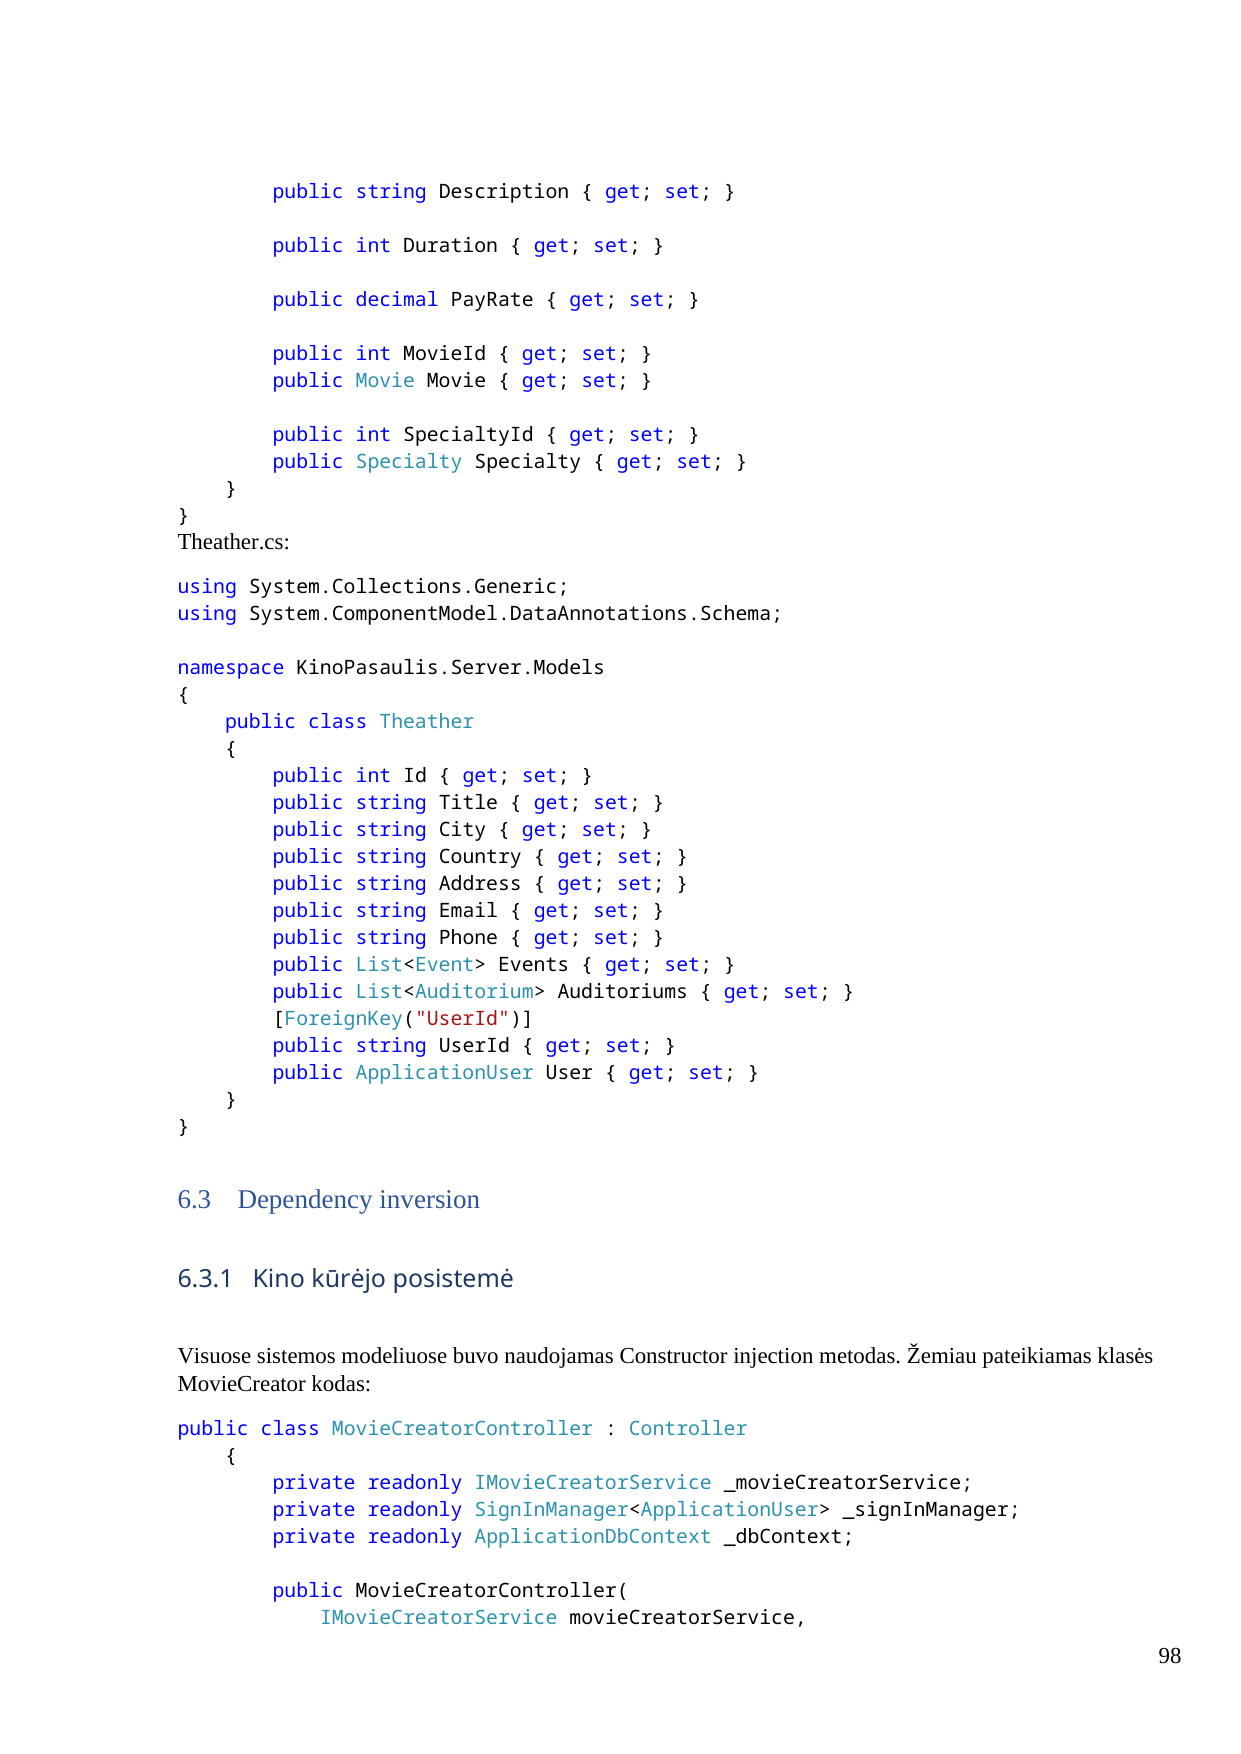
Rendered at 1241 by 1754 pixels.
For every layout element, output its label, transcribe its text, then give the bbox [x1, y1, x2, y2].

text private readonly IMovieCreatorService _movieCreatorService; [177, 1468, 1181, 1495]
text Theather.cs: [177, 528, 1181, 554]
text public string Email { get; set; } [177, 896, 1181, 923]
subtitle Kino kūrėjo posistemė [177, 1261, 1181, 1295]
text public decimal PayRate { get; set; } [177, 285, 1181, 312]
text [ForeignKey("UserId")] [177, 1004, 1181, 1031]
text public int MovieId { get; set; } [177, 339, 1181, 366]
text private readonly ApplicationDbContext _dbContext; [177, 1522, 1181, 1549]
text public int Duration { get; set; } [177, 231, 1181, 258]
text public string Country { get; set; } [177, 842, 1181, 869]
text public int SpecialtyId { get; set; } [177, 420, 1181, 447]
text public string Phone { get; set; } [177, 923, 1181, 950]
text using System.ComponentModel.DataAnnotations.Schema; [177, 599, 1181, 626]
text { [177, 734, 1181, 761]
text public class MovieCreatorController : Controller [177, 1414, 1181, 1441]
text } [177, 501, 1181, 528]
text public string Description { get; set; } [177, 177, 1181, 204]
text using System.Collections.Generic; [177, 572, 1181, 599]
text private readonly SignInManager<ApplicationUser> _signInManager; [177, 1495, 1181, 1522]
text } [177, 1112, 1181, 1139]
text public string Address { get; set; } [177, 869, 1181, 896]
text { [177, 680, 1181, 707]
text { [177, 1441, 1181, 1468]
text public List<Event> Events { get; set; } [177, 950, 1181, 977]
text public class Theather [177, 707, 1181, 734]
text IMovieCreatorService movieCreatorService, [177, 1603, 1181, 1630]
text } [177, 474, 1181, 501]
text Visuose sistemos modeliuose buvo naudojamas Constructor injection metodas. Žemiau pateikiamas klasės MovieCreator kodas: [177, 1342, 1181, 1396]
text public string City { get; set; } [177, 815, 1181, 842]
text public string Title { get; set; } [177, 788, 1181, 815]
text } [177, 1085, 1181, 1112]
text public int Id { get; set; } [177, 761, 1181, 788]
text public List<Auditorium> Auditoriums { get; set; } [177, 977, 1181, 1004]
text public ApplicationUser User { get; set; } [177, 1058, 1181, 1085]
text namespace KinoPasaulis.Server.Models [177, 653, 1181, 680]
text public string UserId { get; set; } [177, 1031, 1181, 1058]
text public Specialty Specialty { get; set; } [177, 447, 1181, 474]
subtitle Dependency inversion [177, 1184, 1181, 1215]
text public Movie Movie { get; set; } [177, 366, 1181, 393]
text public MovieCreatorController( [177, 1576, 1181, 1603]
